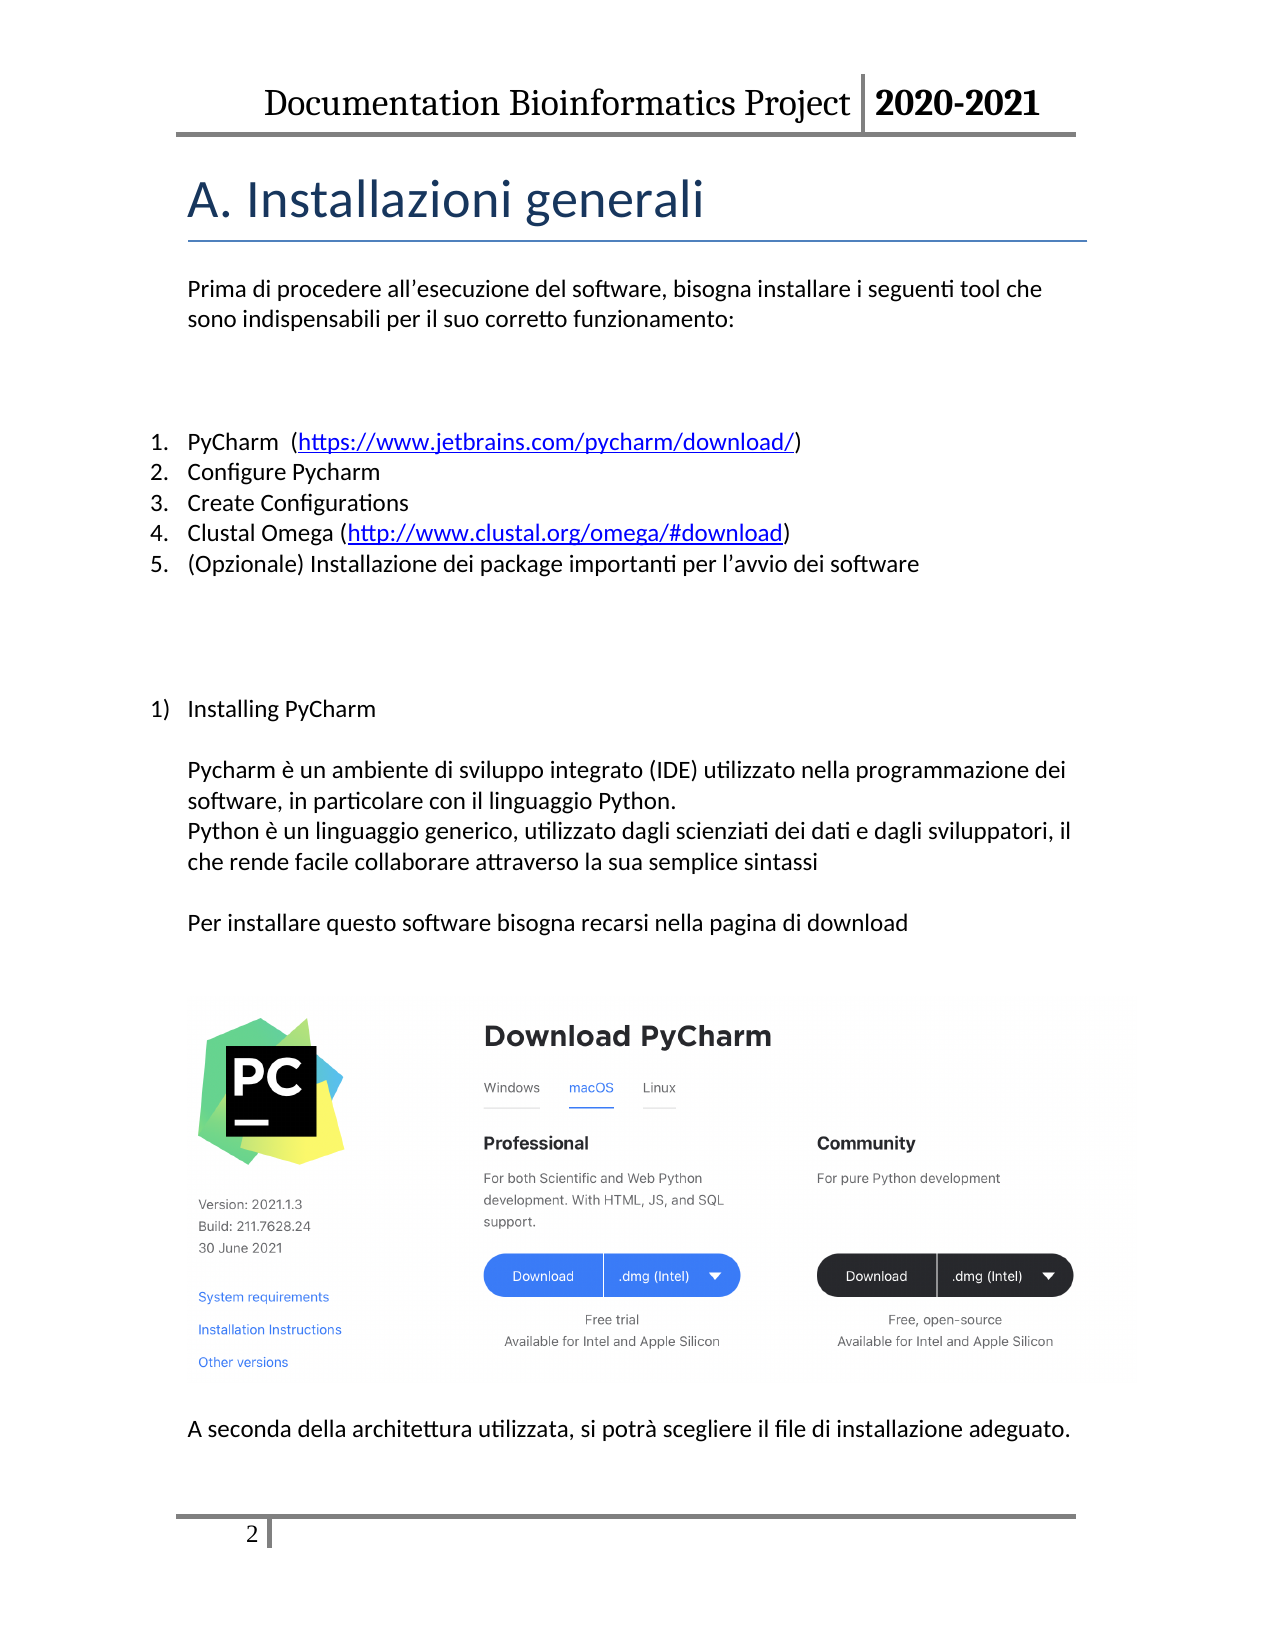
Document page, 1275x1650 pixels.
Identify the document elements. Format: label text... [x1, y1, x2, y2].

text A seconda della architettura utilizzata, si potrà scegliere il file di installazione adeguato. [187, 1413, 1087, 1444]
list PyCharm (https://www.jetbrains.com/pycharm/download/) [150, 426, 1087, 456]
list Create Configurations [150, 487, 1087, 517]
text Python è un linguaggio generico, utilizzato dagli scienziati dei dati e dagli sviluppatori, il che rende facile collaborare attraverso la sua semplice sintassi [187, 815, 1087, 876]
title A. Installazioni generali [187, 165, 1087, 242]
text Pycharm è un ambiente di sviluppo integrato (IDE) utilizzato nella programmazione dei software, in particolare con il linguaggio Python. [187, 754, 1087, 815]
list Configure Pycharm [150, 456, 1087, 487]
picture [187, 996, 1137, 1383]
text Prima di procedere all’esecuzione del software, bisogna installare i seguenti tool che sono indispensabili per il suo corretto funzionamento: [187, 273, 1087, 334]
text Per installare questo software bisogna recarsi nella pagina di download [187, 907, 1087, 937]
list Installing PyCharm [150, 693, 1087, 724]
list Clustal Omega (http://www.clustal.org/omega/#download) [150, 517, 1087, 548]
list (Opzionale) Installazione dei package importanti per l’avvio dei software [150, 548, 1087, 578]
